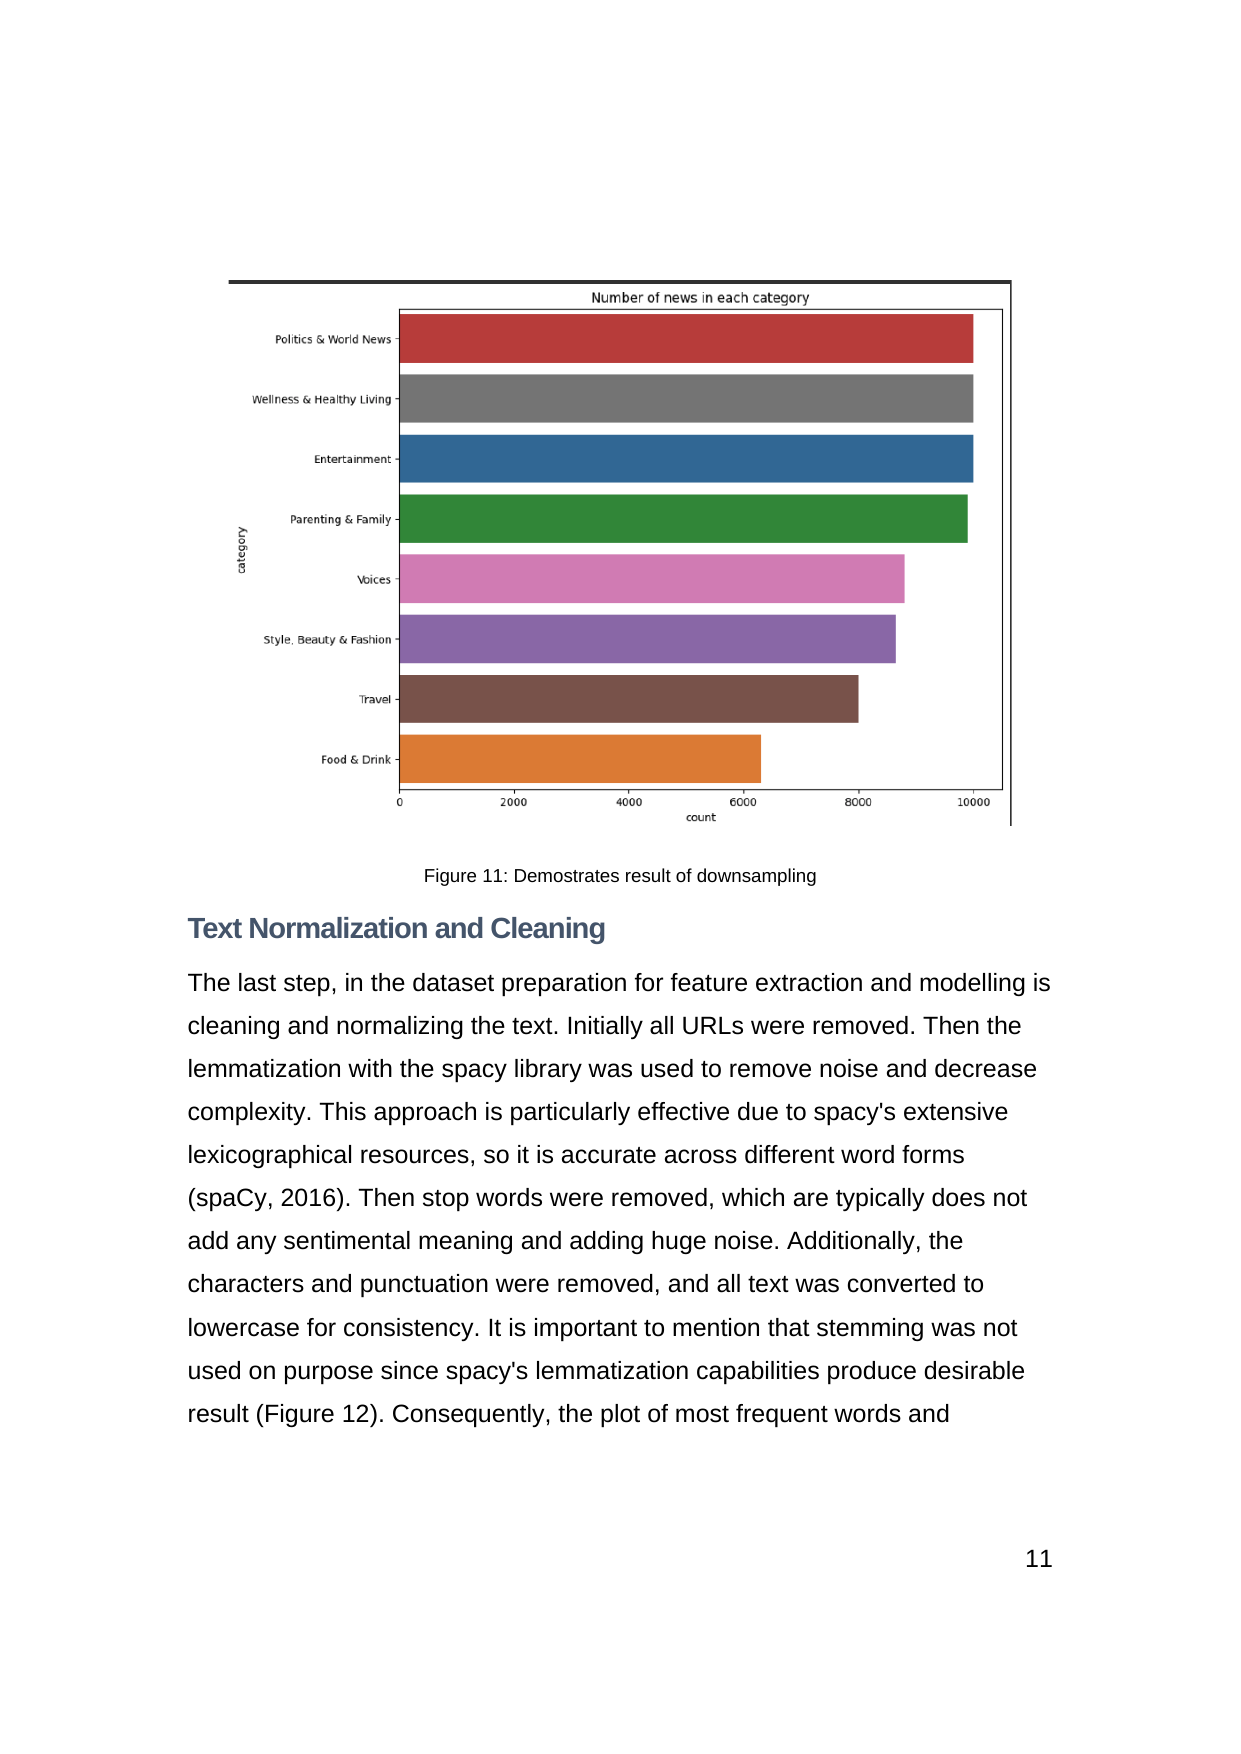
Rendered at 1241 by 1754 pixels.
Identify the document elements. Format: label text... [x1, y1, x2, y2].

picture [228, 280, 1012, 826]
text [187, 968, 1053, 1428]
text Figure 11: Demostrates result of downsampling [187, 864, 1053, 886]
subtitle Text Normalization and Cleaning [187, 911, 1053, 944]
